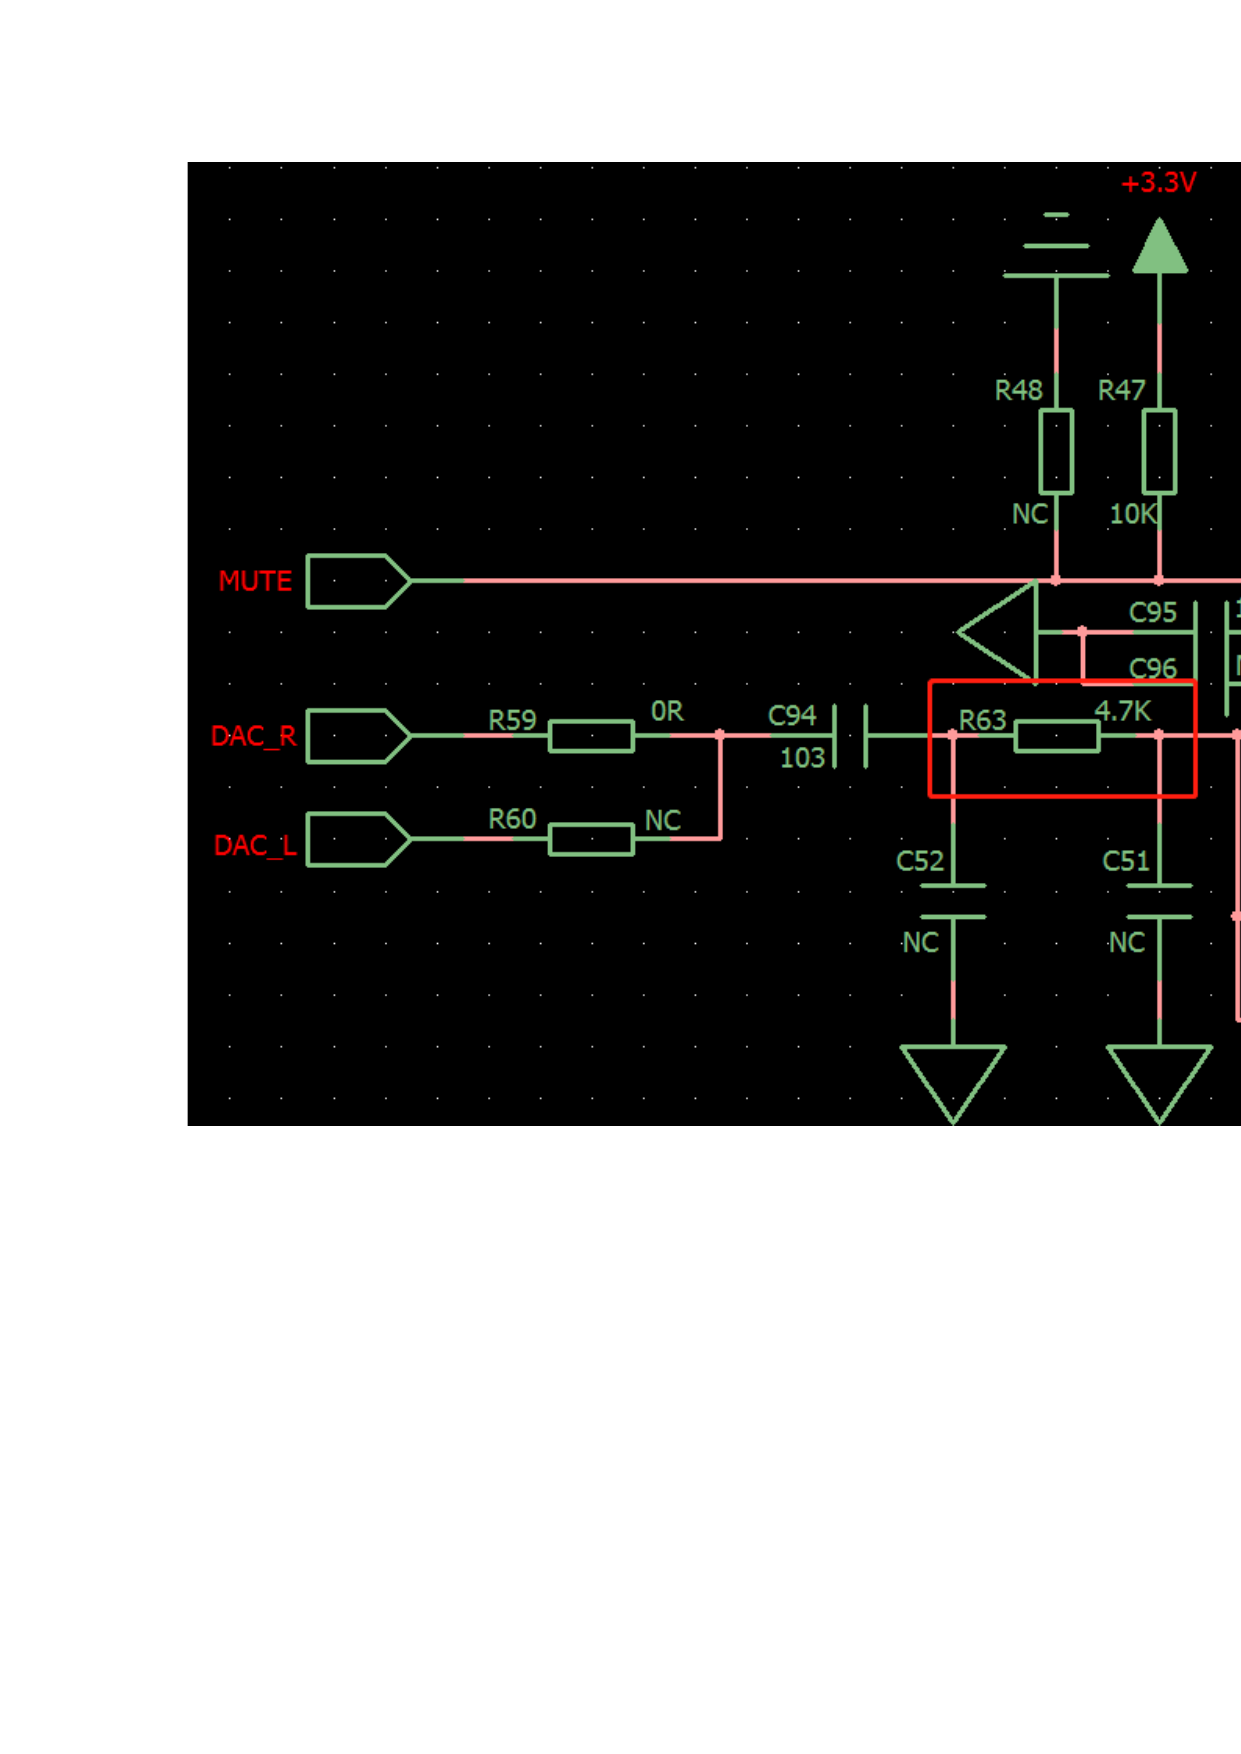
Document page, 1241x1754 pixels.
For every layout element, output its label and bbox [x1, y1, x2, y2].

picture [187, 162, 1241, 1126]
